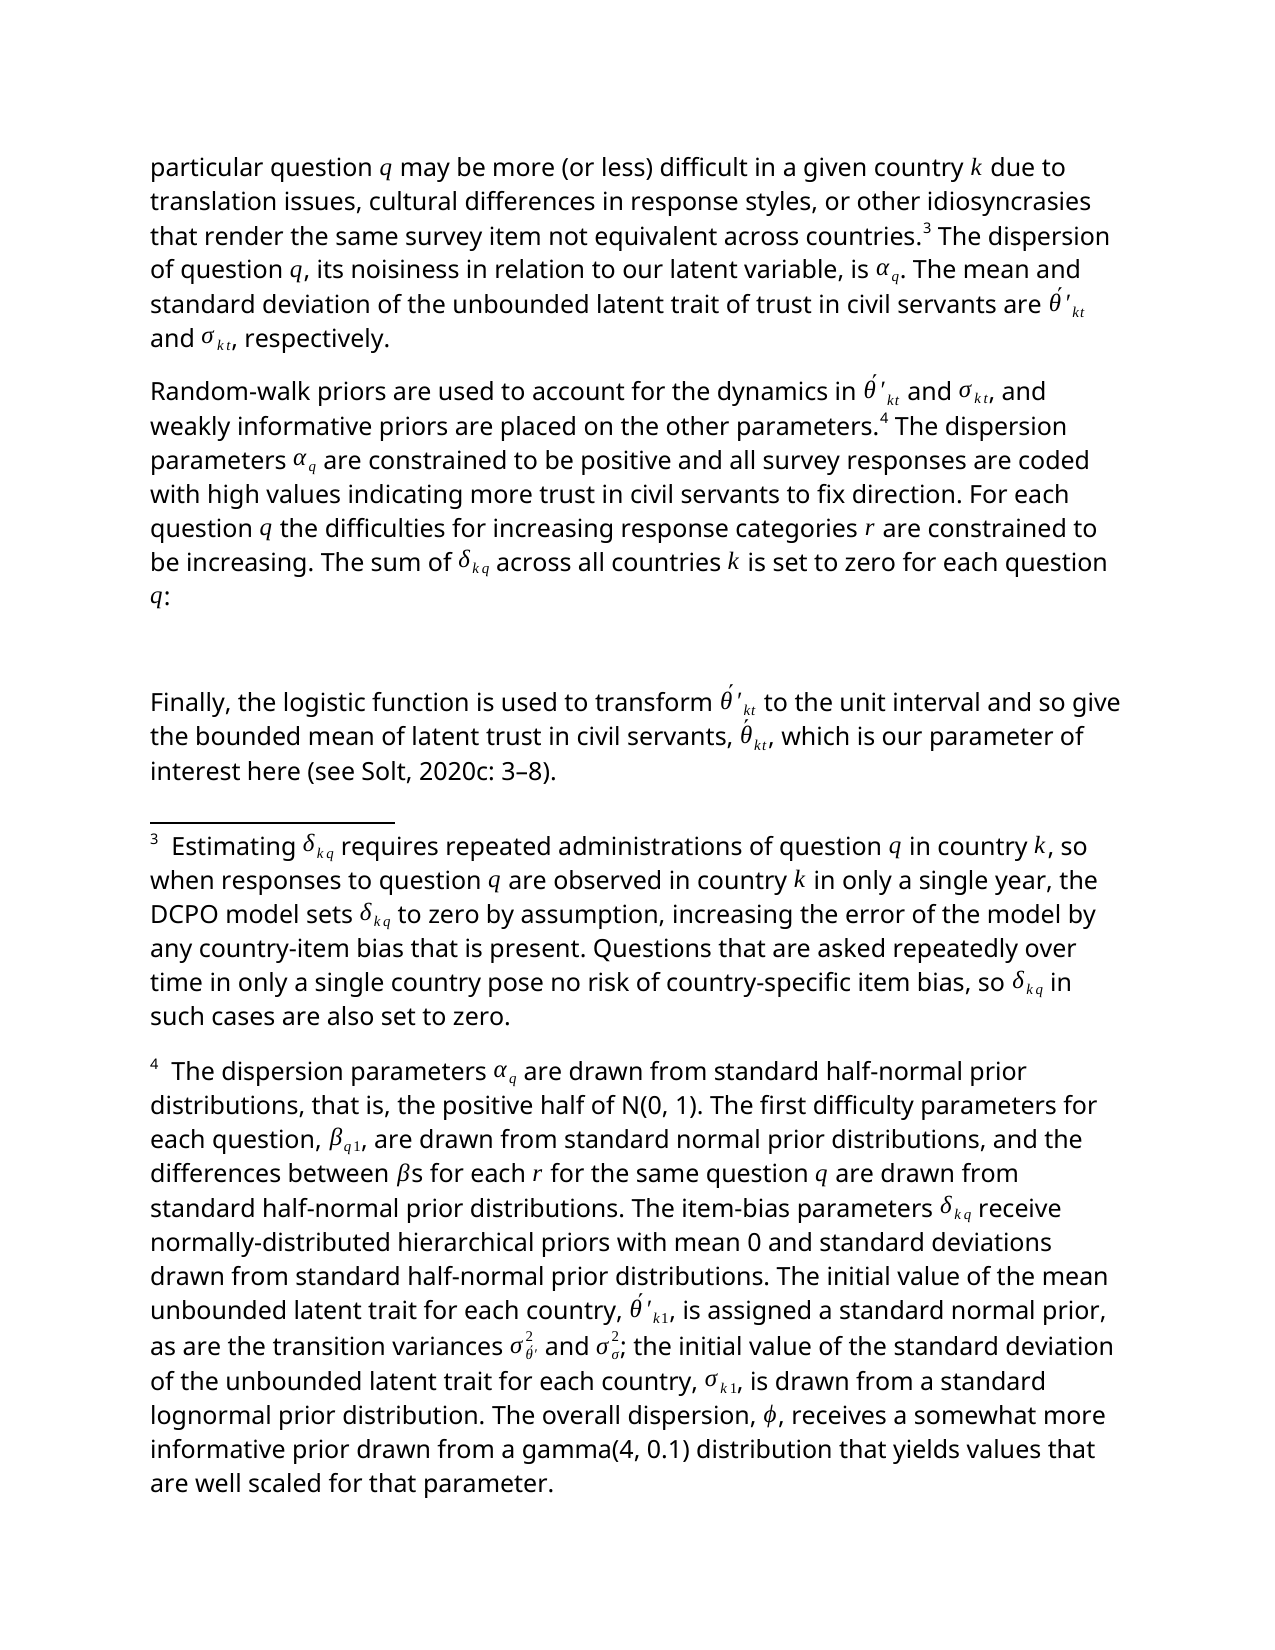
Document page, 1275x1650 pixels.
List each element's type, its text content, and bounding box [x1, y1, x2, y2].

text Random-walk priors are used to account for the dynamics in and , and weakly informative priors are placed on the other parameters. The dispersion parameters are constrained to be positive and all survey responses are coded with high values indicating more trust in civil servants to fix direction. For each question the difficulties for increasing response categories are constrained to be increasing. The sum of across all countries is set to zero for each question : [150, 374, 1125, 613]
text Finally, the logistic function is used to transform to the unit interval and so give the bounded mean of latent trust in civil servants, , which is our parameter of interest here (see Solt, 2020c: 3–8). [150, 684, 1125, 787]
text In this equation, represents the difficulty of response to question , that is, the degree of trust in civil servants the response expresses. The term represents country-specific item bias: the extent to which all responses to a particular question may be more (or less) difficult in a given country due to translation issues, cultural differences in response styles, or other idiosyncrasies that render the same survey item not equivalent across countries. The dispersion of question , its noisiness in relation to our latent variable, is . The mean and standard deviation of the unbounded latent trait of trust in civil servants are and , respectively. [150, 150, 1125, 355]
